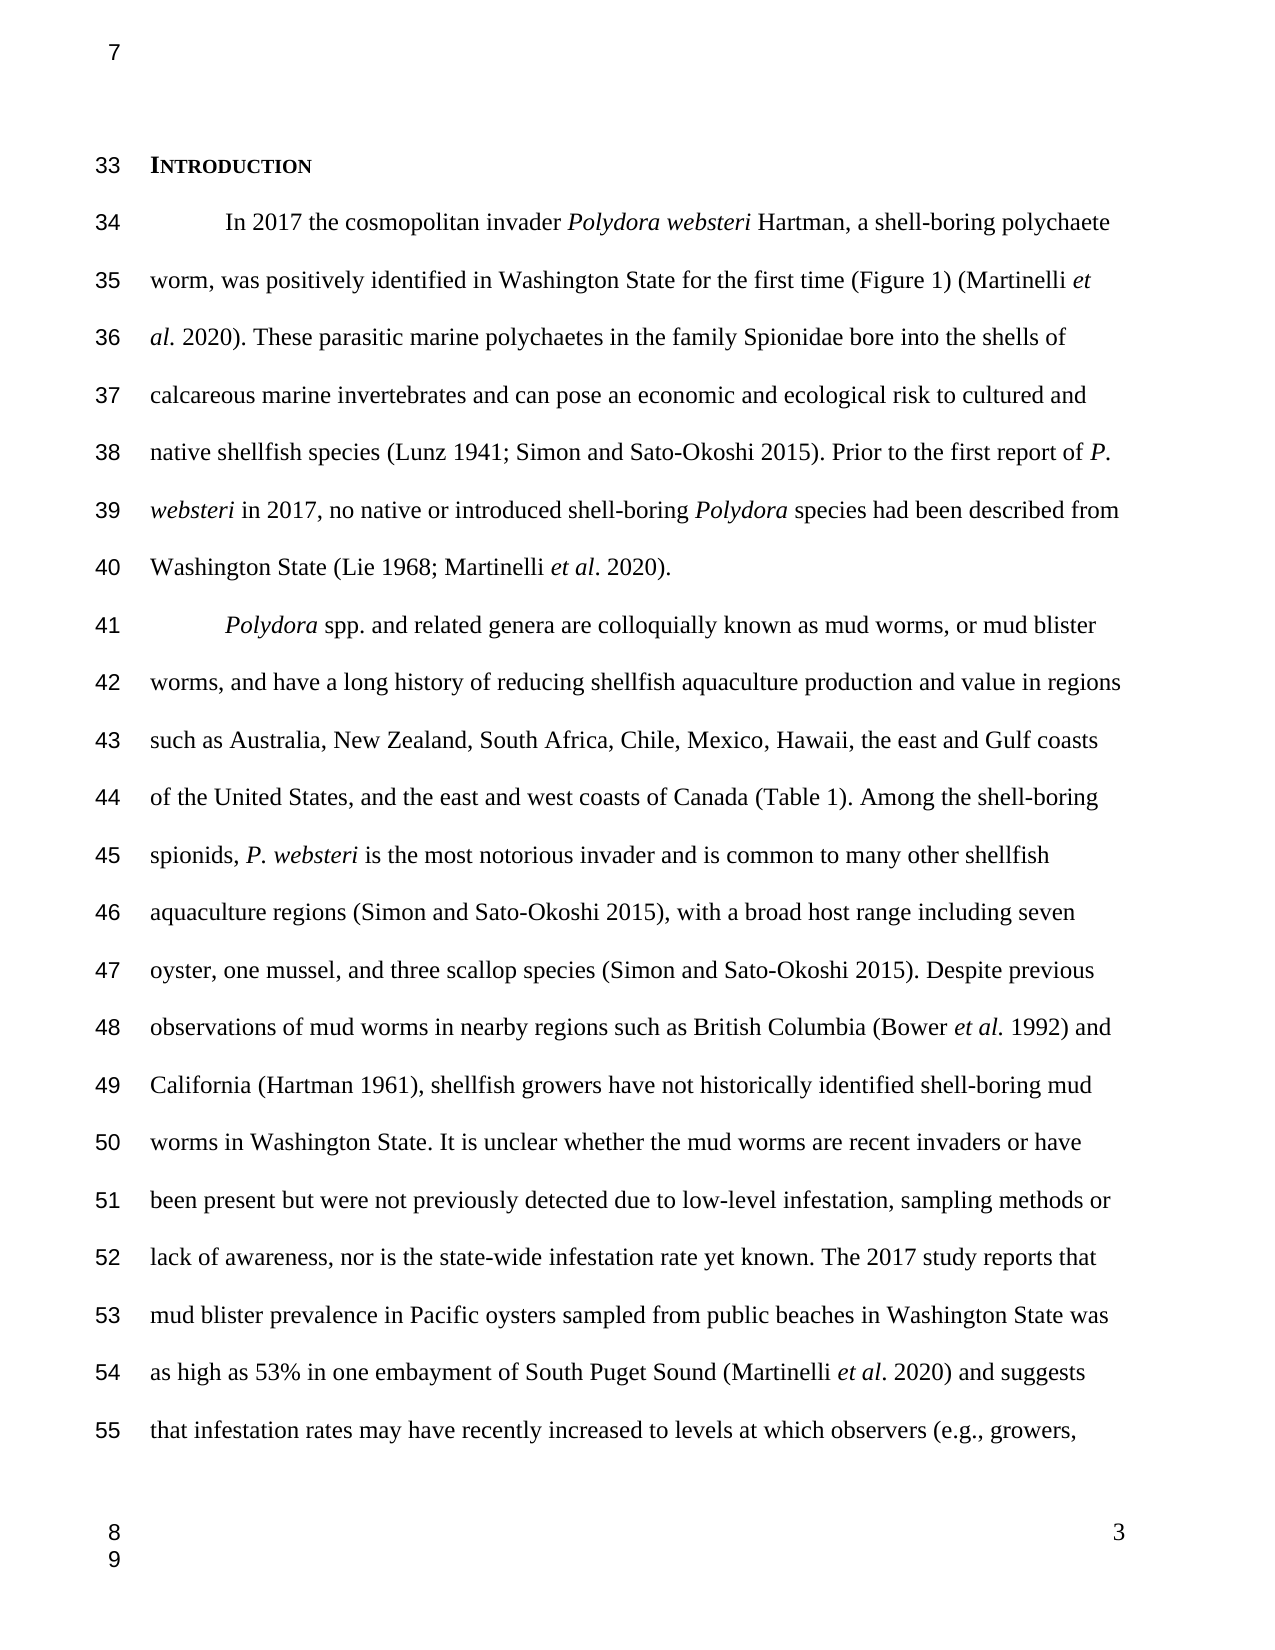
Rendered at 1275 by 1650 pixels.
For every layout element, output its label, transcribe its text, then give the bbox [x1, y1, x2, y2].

text Introduction [150, 150, 1125, 179]
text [150, 610, 1125, 1444]
text In 2017 the cosmopolitan invader Polydora websteri Hartman, a shell-boring polychaete worm, was positively identified in Washington State for the first time (Figure 1) (Martinelli et al. 2020). These parasitic marine polychaetes in the family Spionidae bore into the shells of calcareous marine invertebrates and can pose an economic and ecological risk to cultured and native shellfish species (Lunz 1941; Simon and Sato-Okoshi 2015). Prior to the first report of P. websteri in 2017, no native or introduced shell-boring Polydora species had been described from Washington State (Lie 1968; Martinelli et al. 2020). [150, 207, 1125, 581]
